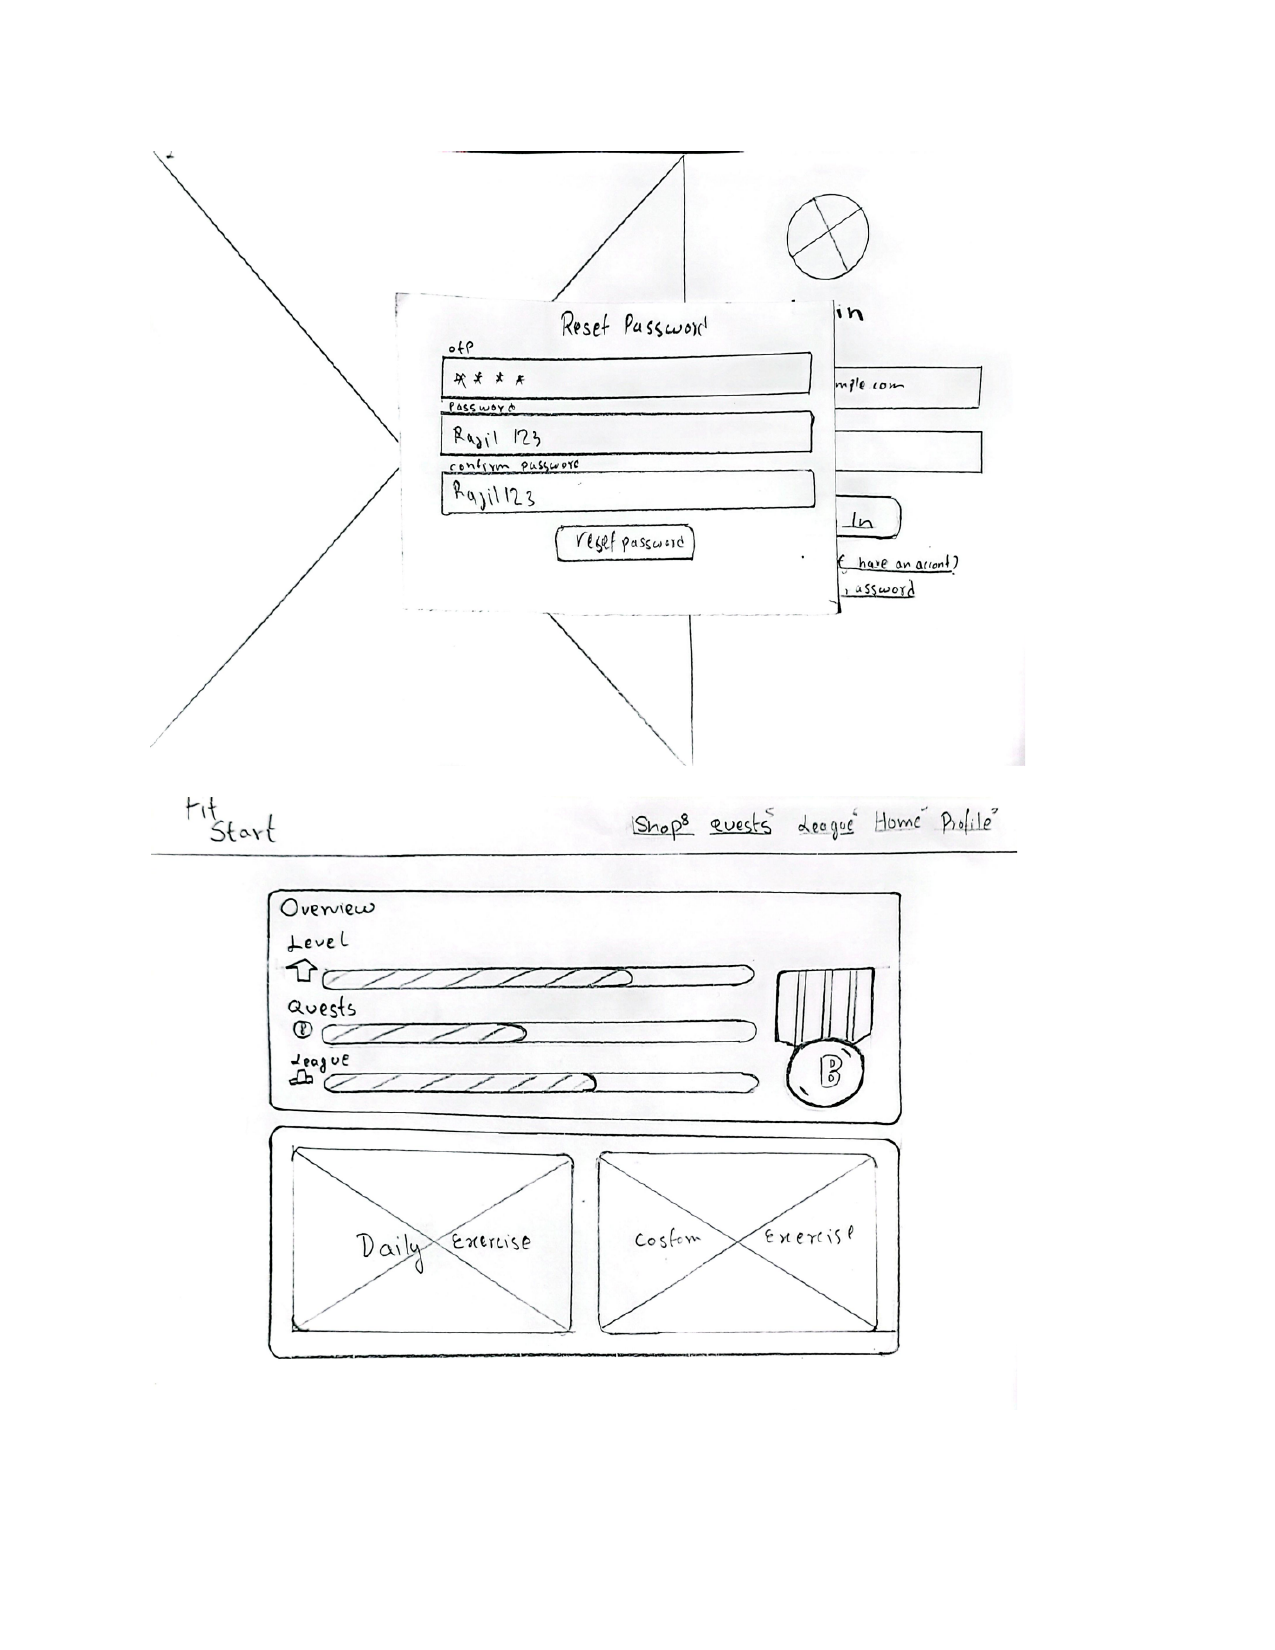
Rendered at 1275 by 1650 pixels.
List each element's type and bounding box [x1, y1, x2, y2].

picture [150, 150, 1026, 766]
picture [150, 796, 1018, 1410]
